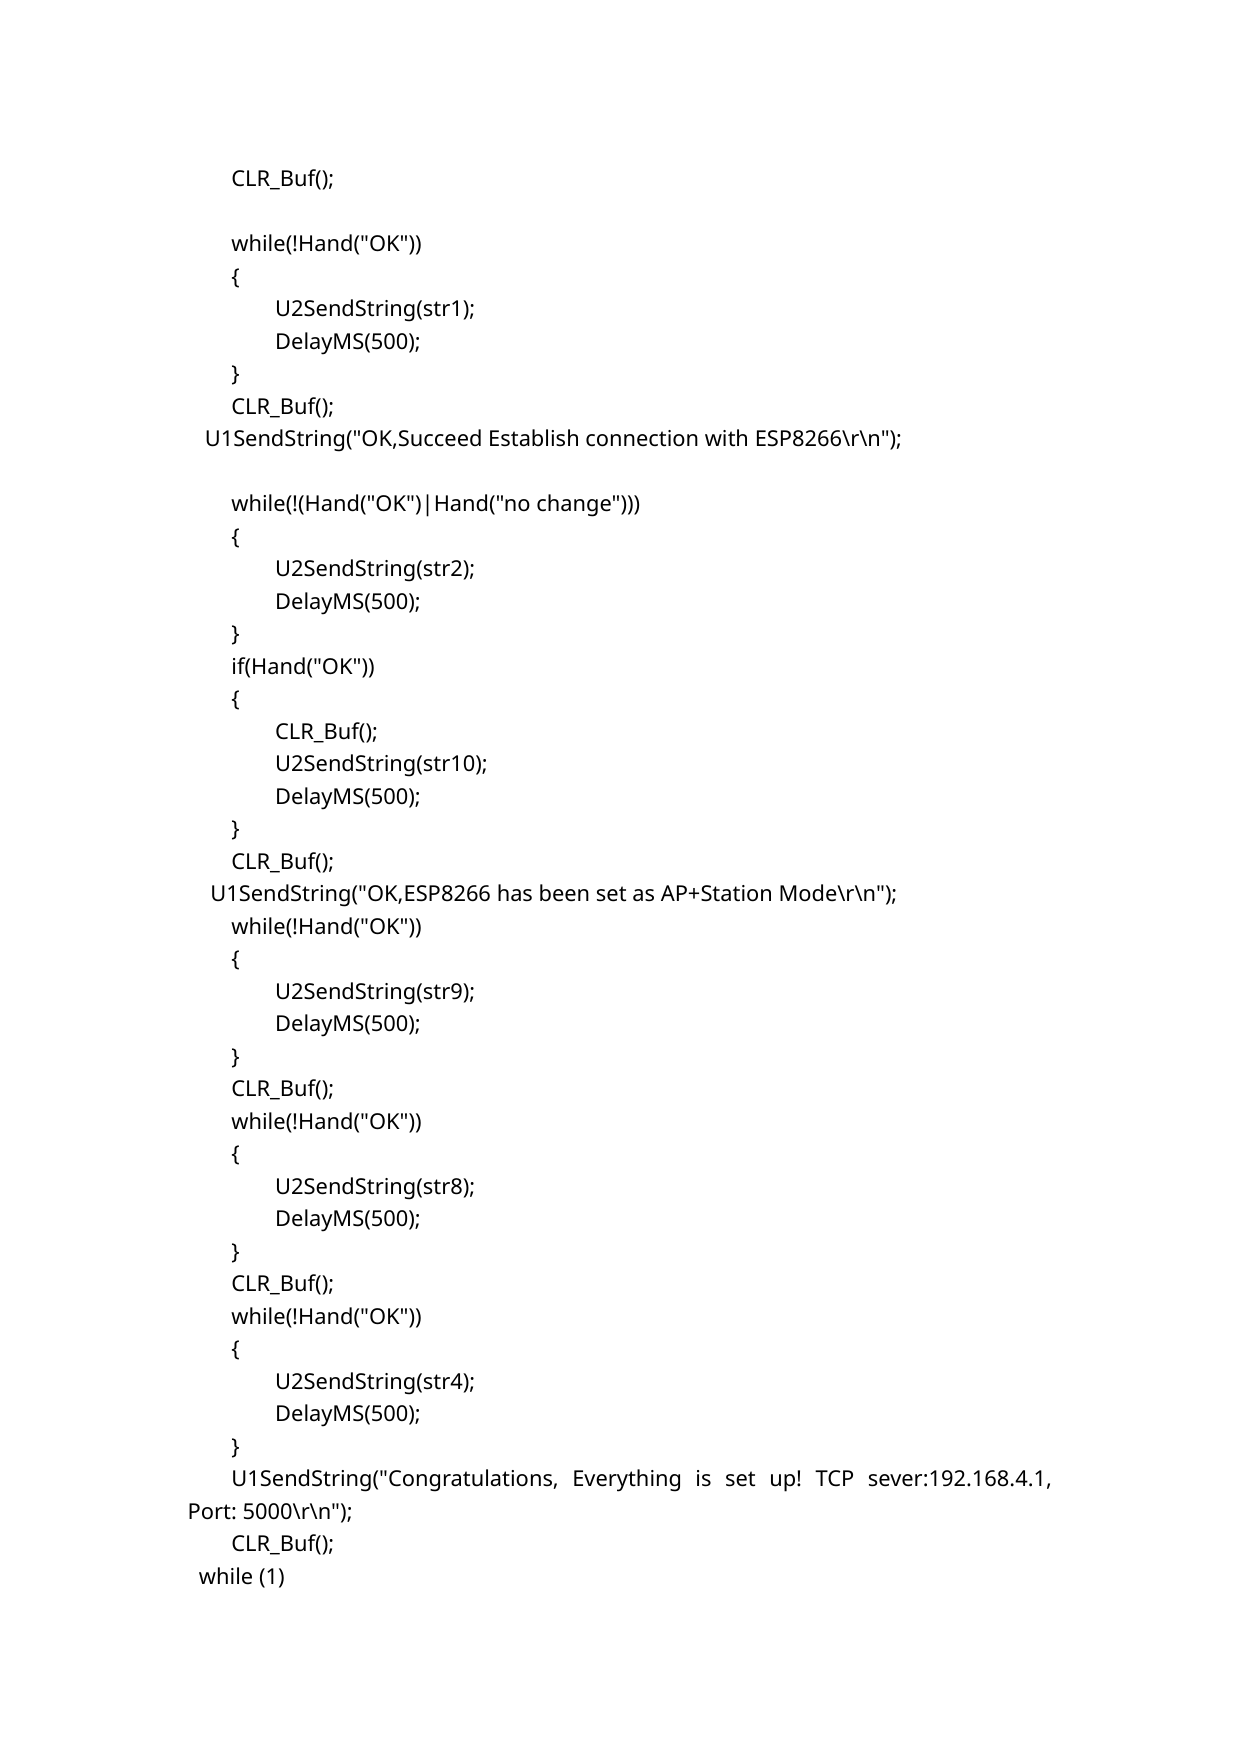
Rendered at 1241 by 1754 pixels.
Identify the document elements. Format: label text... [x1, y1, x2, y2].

text { [187, 259, 1053, 292]
text CLR_Buf(); [187, 714, 1053, 747]
text while(!Hand("OK")) [187, 1104, 1053, 1137]
text { [187, 942, 1053, 974]
text { [187, 682, 1053, 714]
text } [187, 1039, 1053, 1072]
text { [187, 1137, 1053, 1169]
text DelayMS(500); [187, 324, 1053, 357]
text } [187, 357, 1053, 389]
text } [187, 617, 1053, 649]
text CLR_Buf(); [187, 1527, 1053, 1559]
text DelayMS(500); [187, 779, 1053, 812]
text CLR_Buf(); [187, 162, 1053, 194]
text } [187, 1429, 1053, 1462]
text DelayMS(500); [187, 1202, 1053, 1234]
text U2SendString(str10); [187, 747, 1053, 779]
text DelayMS(500); [187, 1397, 1053, 1429]
text while(!Hand("OK")) [187, 909, 1053, 942]
text } [187, 812, 1053, 844]
text while (1) [187, 1559, 1053, 1592]
text DelayMS(500); [187, 1007, 1053, 1039]
text CLR_Buf(); [187, 1267, 1053, 1299]
text U1SendString("OK,Succeed Establish connection with ESP8266\r\n"); [187, 422, 1053, 454]
text U1SendString("Congratulations, Everything is set up! TCP sever:192.168.4.1, Port: 5000\r\n"); [187, 1462, 1053, 1527]
text while(!Hand("OK")) [187, 227, 1053, 259]
text U2SendString(str1); [187, 292, 1053, 324]
text CLR_Buf(); [187, 389, 1053, 422]
text DelayMS(500); [187, 584, 1053, 617]
text } [187, 1234, 1053, 1267]
text U2SendString(str4); [187, 1364, 1053, 1397]
text CLR_Buf(); [187, 1072, 1053, 1104]
text U2SendString(str9); [187, 974, 1053, 1007]
text while(!Hand("OK")) [187, 1299, 1053, 1332]
text if(Hand("OK")) [187, 649, 1053, 682]
text { [187, 1332, 1053, 1364]
text U2SendString(str8); [187, 1169, 1053, 1202]
text U1SendString("OK,ESP8266 has been set as AP+Station Mode\r\n"); [187, 877, 1053, 909]
text U2SendString(str2); [187, 552, 1053, 584]
text CLR_Buf(); [187, 844, 1053, 877]
text while(!(Hand("OK")|Hand("no change"))) [187, 487, 1053, 519]
text { [187, 519, 1053, 552]
